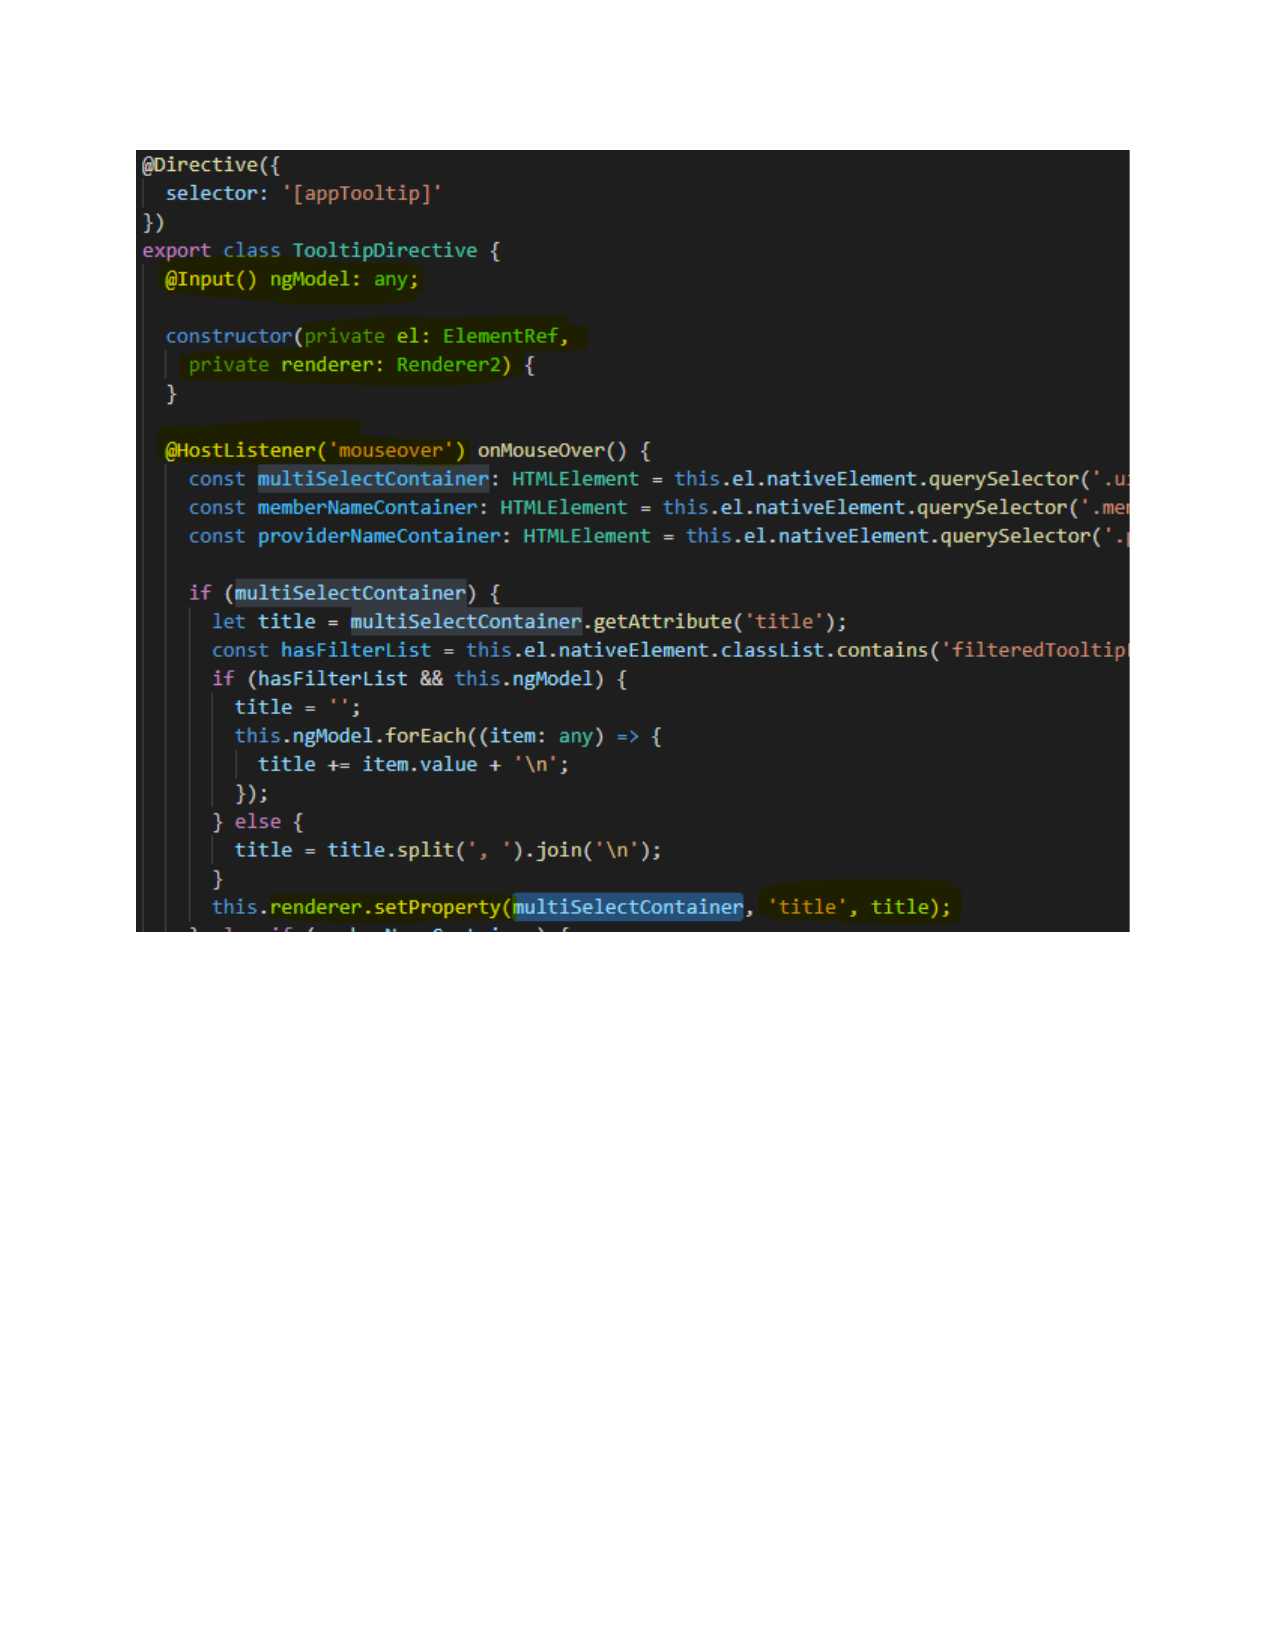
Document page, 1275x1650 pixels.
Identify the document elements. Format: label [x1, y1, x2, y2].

picture [136, 150, 1130, 932]
